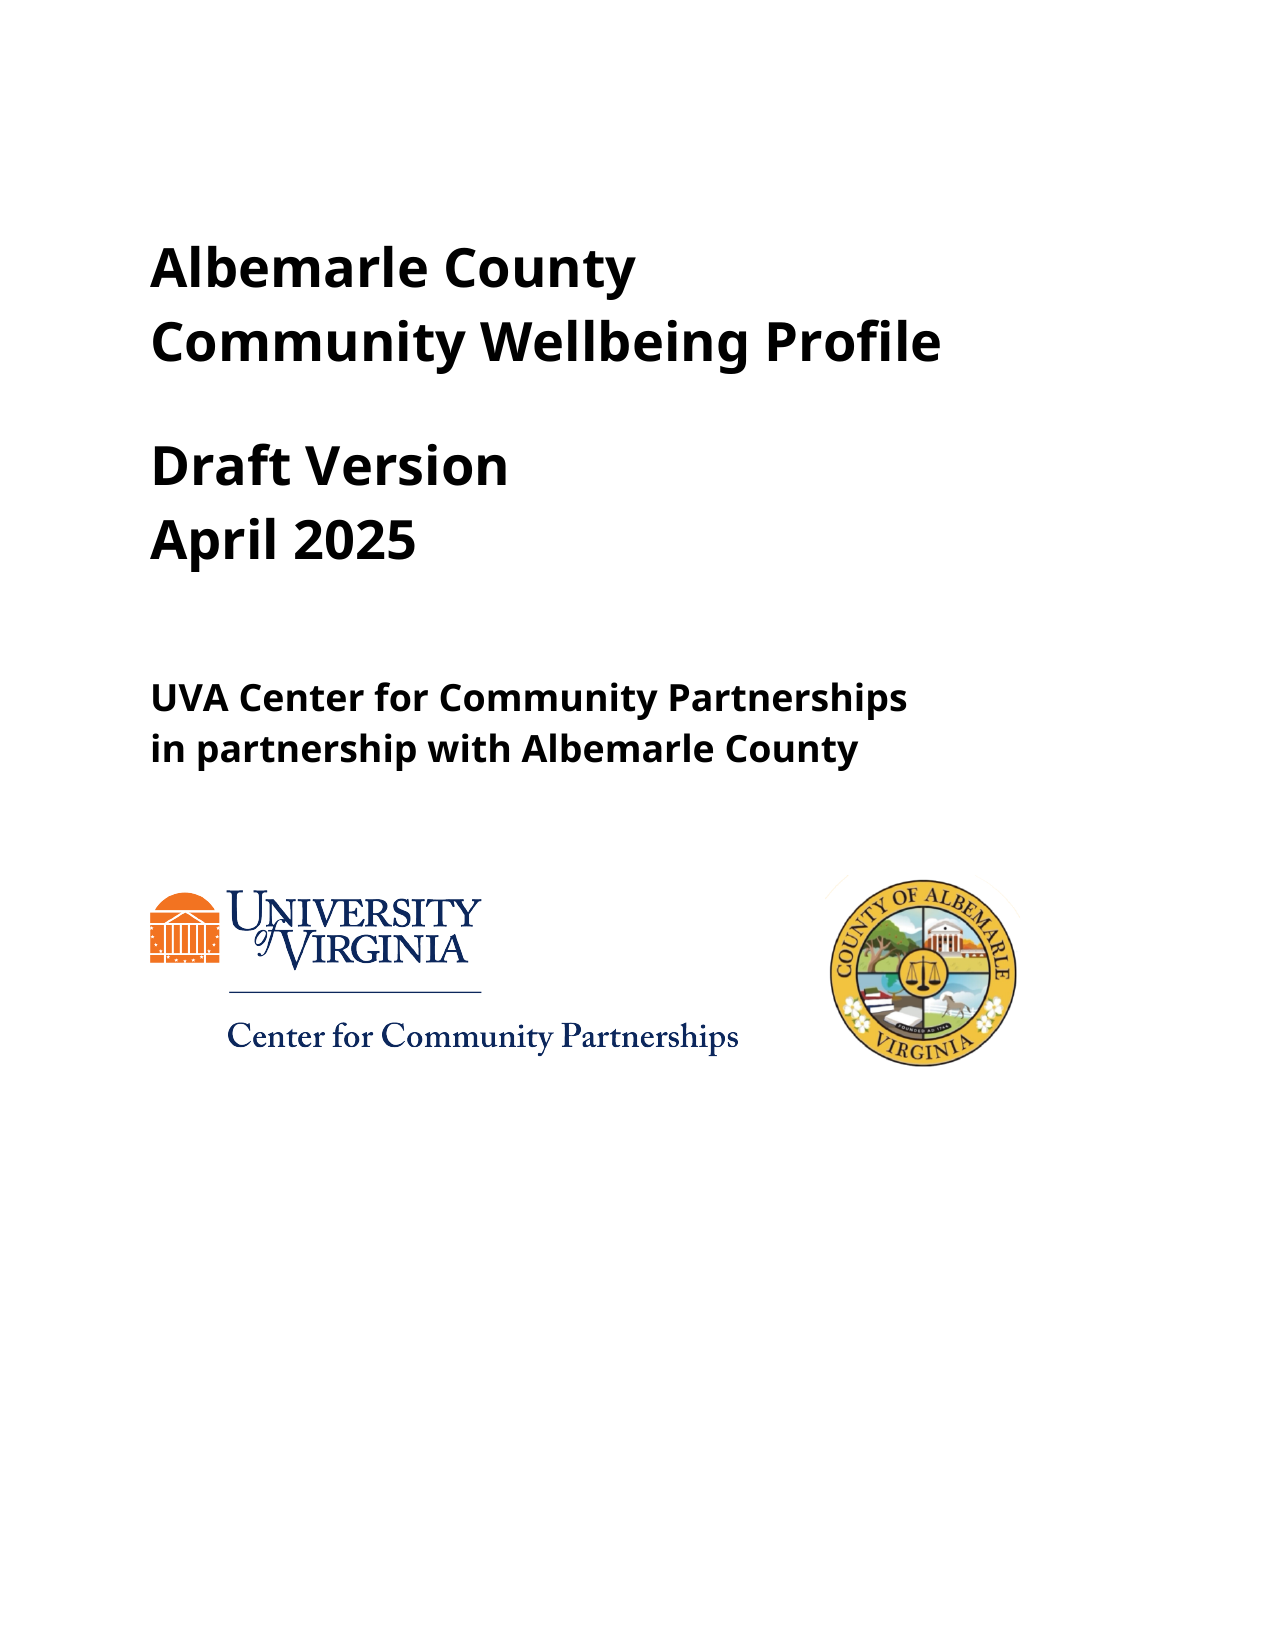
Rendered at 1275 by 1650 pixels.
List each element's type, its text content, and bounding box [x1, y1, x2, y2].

title Albemarle County [150, 230, 1125, 304]
text in partnership with Albemarle County [150, 723, 1125, 774]
title April 2025 [150, 501, 1125, 575]
picture [825, 875, 1021, 1071]
picture [150, 890, 739, 1071]
text UVA Center for Community Partnerships [150, 672, 1125, 723]
title Community Wellbeing Profile [150, 304, 1125, 377]
title Draft Version [150, 427, 1125, 501]
